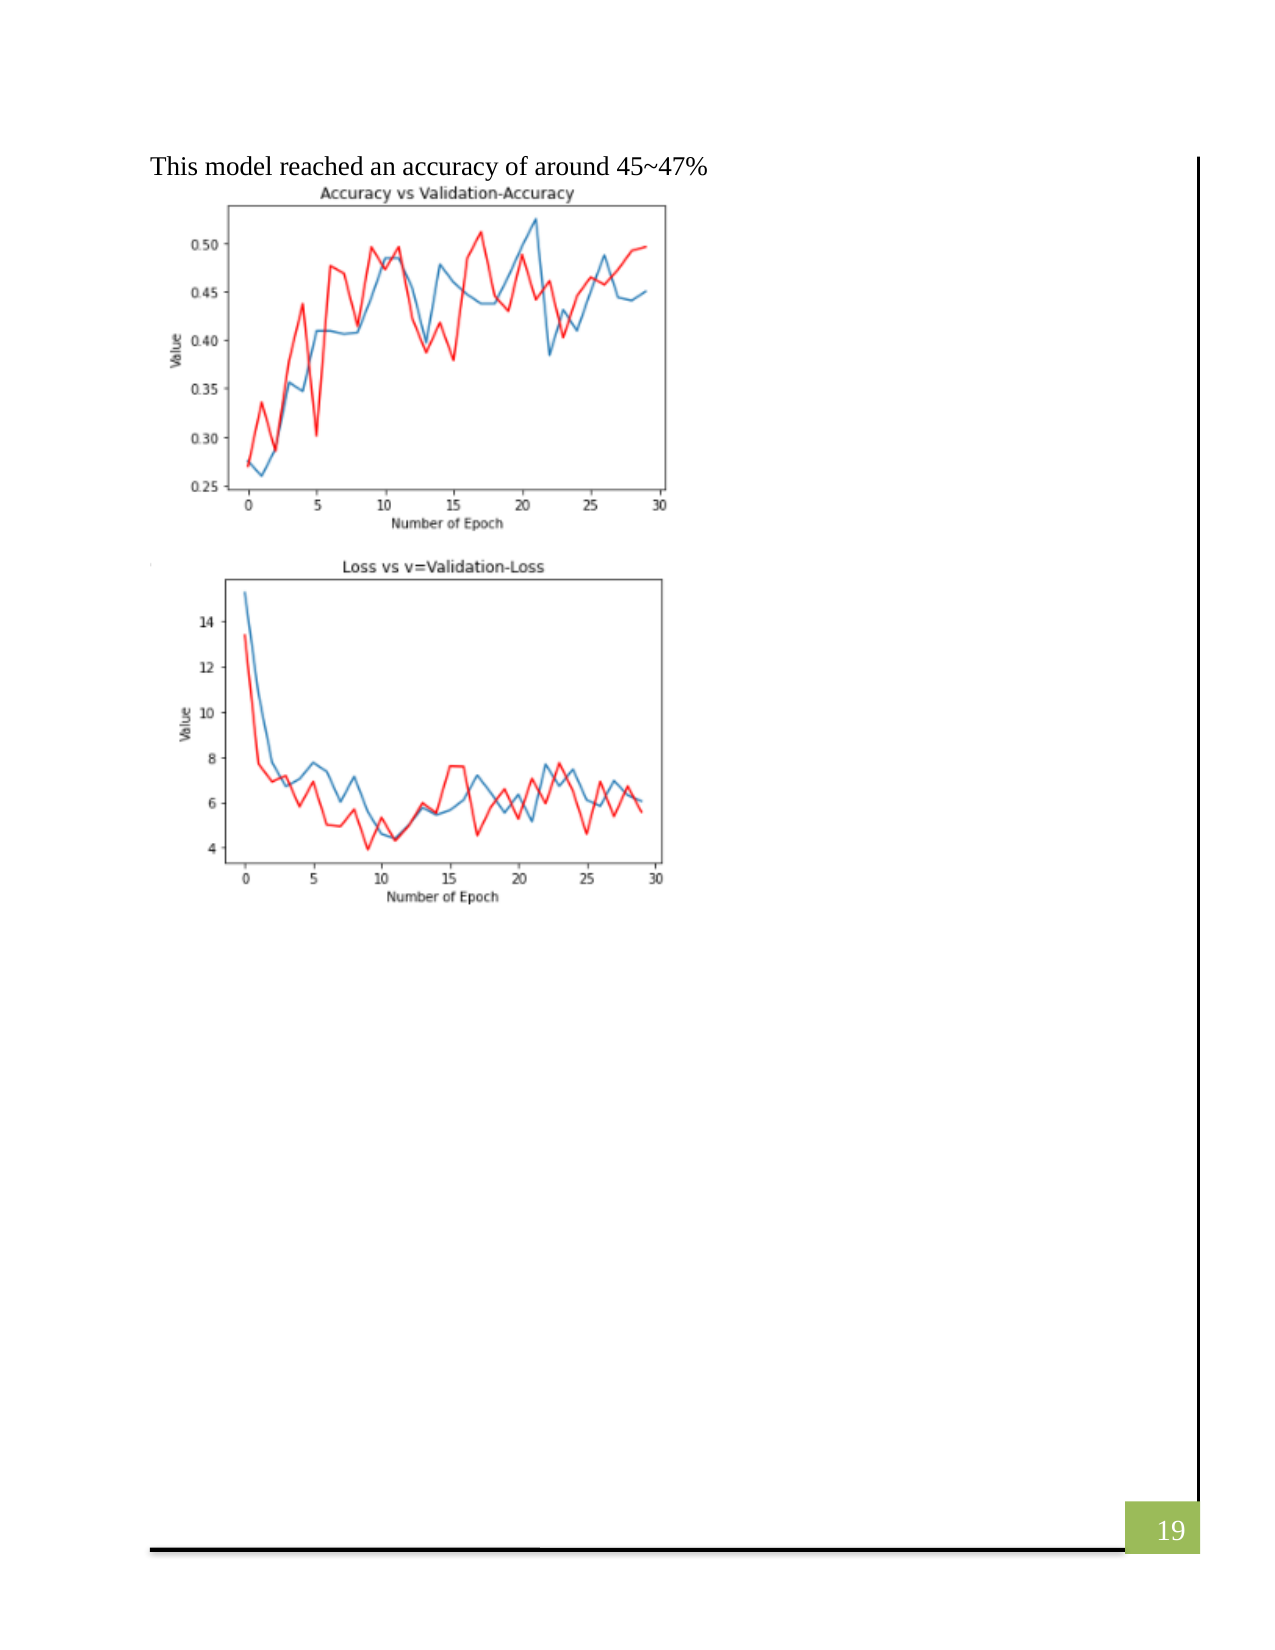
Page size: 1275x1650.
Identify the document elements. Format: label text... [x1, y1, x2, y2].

text This model reached an accuracy of around 45~47% [150, 150, 1125, 181]
picture [150, 185, 693, 550]
picture [150, 554, 716, 925]
